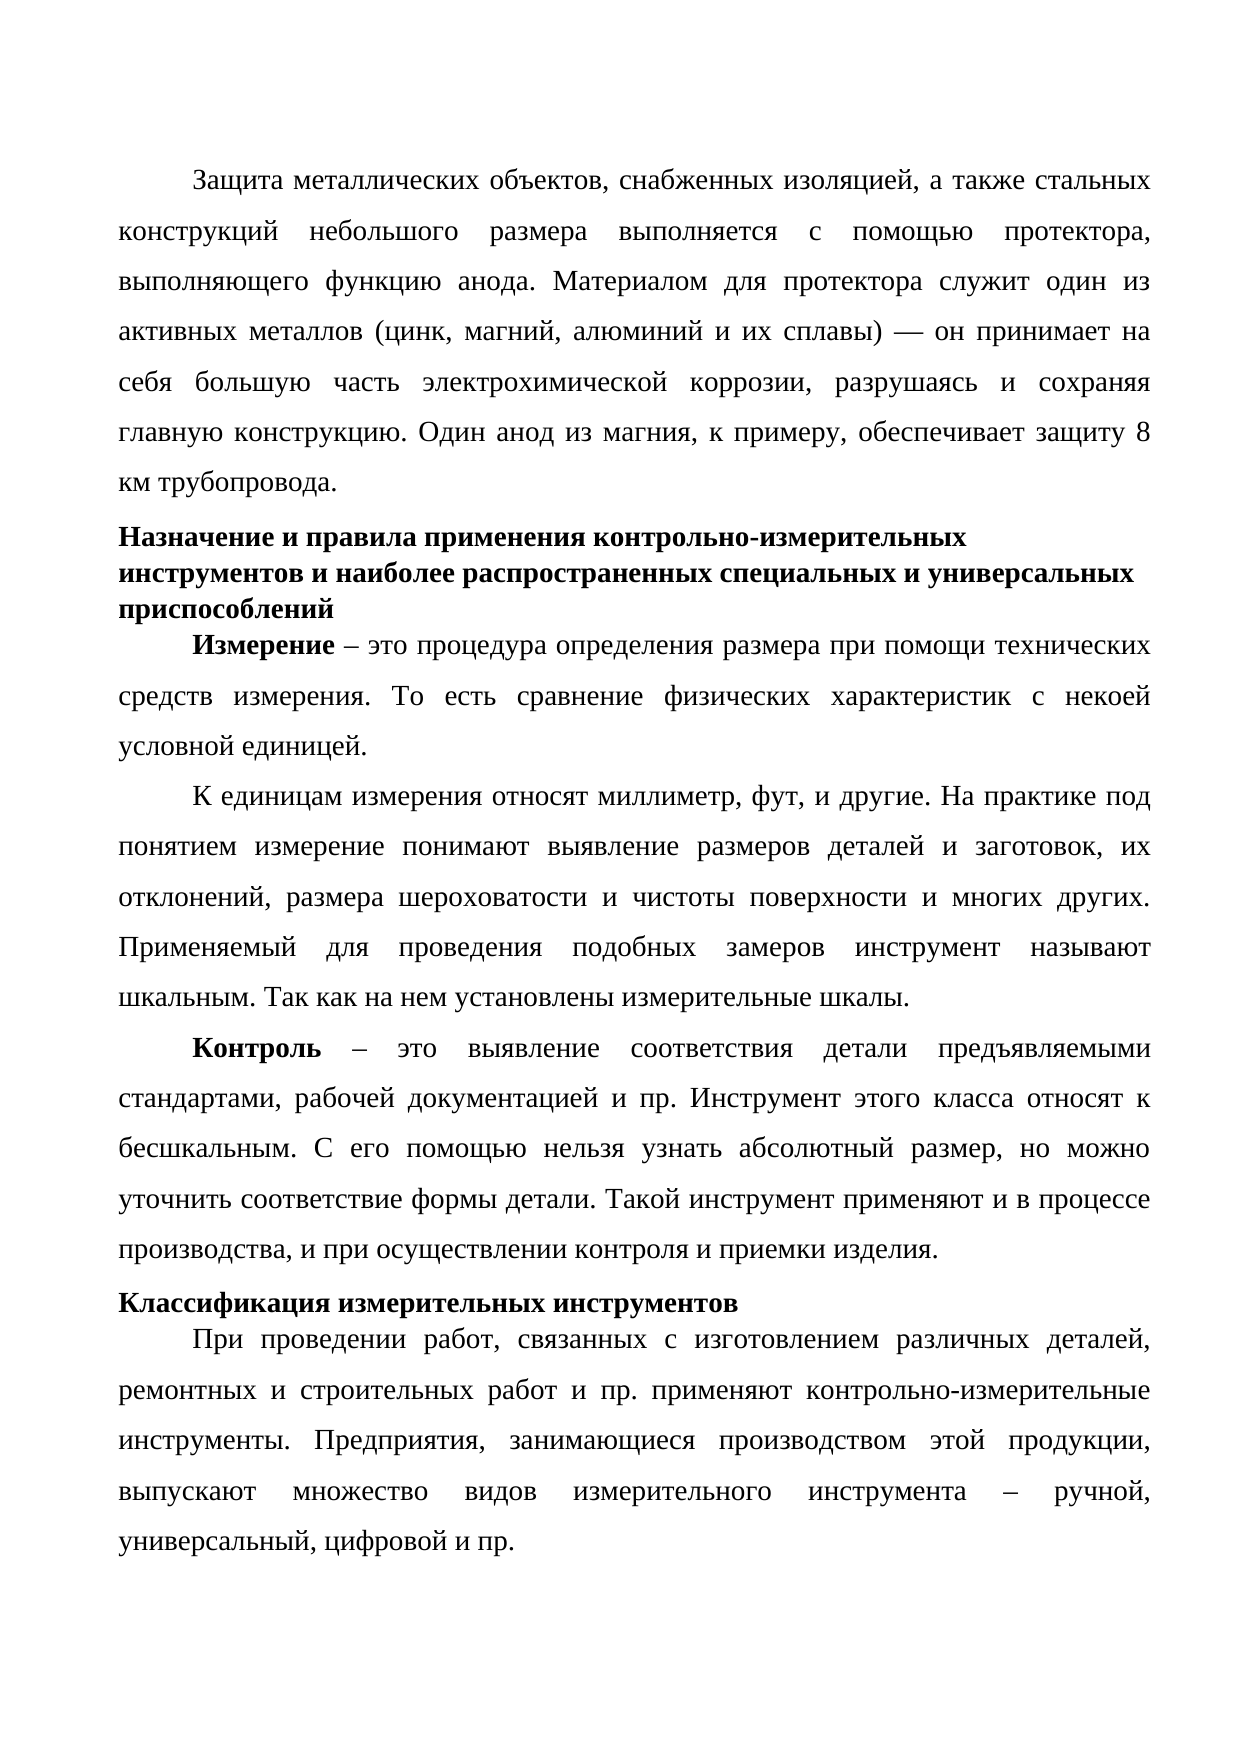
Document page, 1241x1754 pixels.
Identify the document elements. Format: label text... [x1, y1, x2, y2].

text К единицам измерения относят миллиметр, фут, и другие. На практике под понятием измерение понимают выявление размеров деталей и заготовок, их отклонений, размера шероховатости и чистоты поверхности и многих других. Применяемый для проведения подобных замеров инструмент называют шкальным. Так как на нем установлены измерительные шкалы. [118, 778, 1152, 1013]
text Контроль – это выявление соответствия детали предъявляемыми стандартами, рабочей документацией и пр. Инструмент этого класса относят к бесшкальным. С его помощью нельзя узнать абсолютный размер, но можно уточнить соответствие формы детали. Такой инструмент применяют и в процессе производства, и при осуществлении контроля и приемки изделия. [118, 1030, 1152, 1264]
subtitle Классификация измерительных инструментов [118, 1286, 1152, 1319]
text Защита металлических объектов, снабженных изоляцией, а также стальных конструкций небольшого размера выполняется с помощью протектора, выполняющего функцию анода. Материалом для протектора служит один из активных металлов (цинк, магний, алюминий и их сплавы) — он принимает на себя большую часть электрохимической коррозии, разрушаясь и сохраняя главную конструкцию. Один анод из магния, к примеру, обеспечивает защиту 8 км трубопровода. [118, 162, 1152, 498]
subtitle Назначение и правила применения контрольно-измерительных инструментов и наиболее распространенных специальных и универсальных приспособлений [118, 519, 1152, 625]
text Измерение – это процедура определения размера при помощи технических средств измерения. То есть сравнение физических характеристик с некоей условной единицей. [118, 627, 1152, 761]
text При проведении работ, связанных с изготовлением различных деталей, ремонтных и строительных работ и пр. применяют контрольно-измерительные инструменты. Предприятия, занимающиеся производством этой продукции, выпускают множество видов измерительного инструмента – ручной, универсальный, цифровой и пр. [118, 1322, 1152, 1556]
